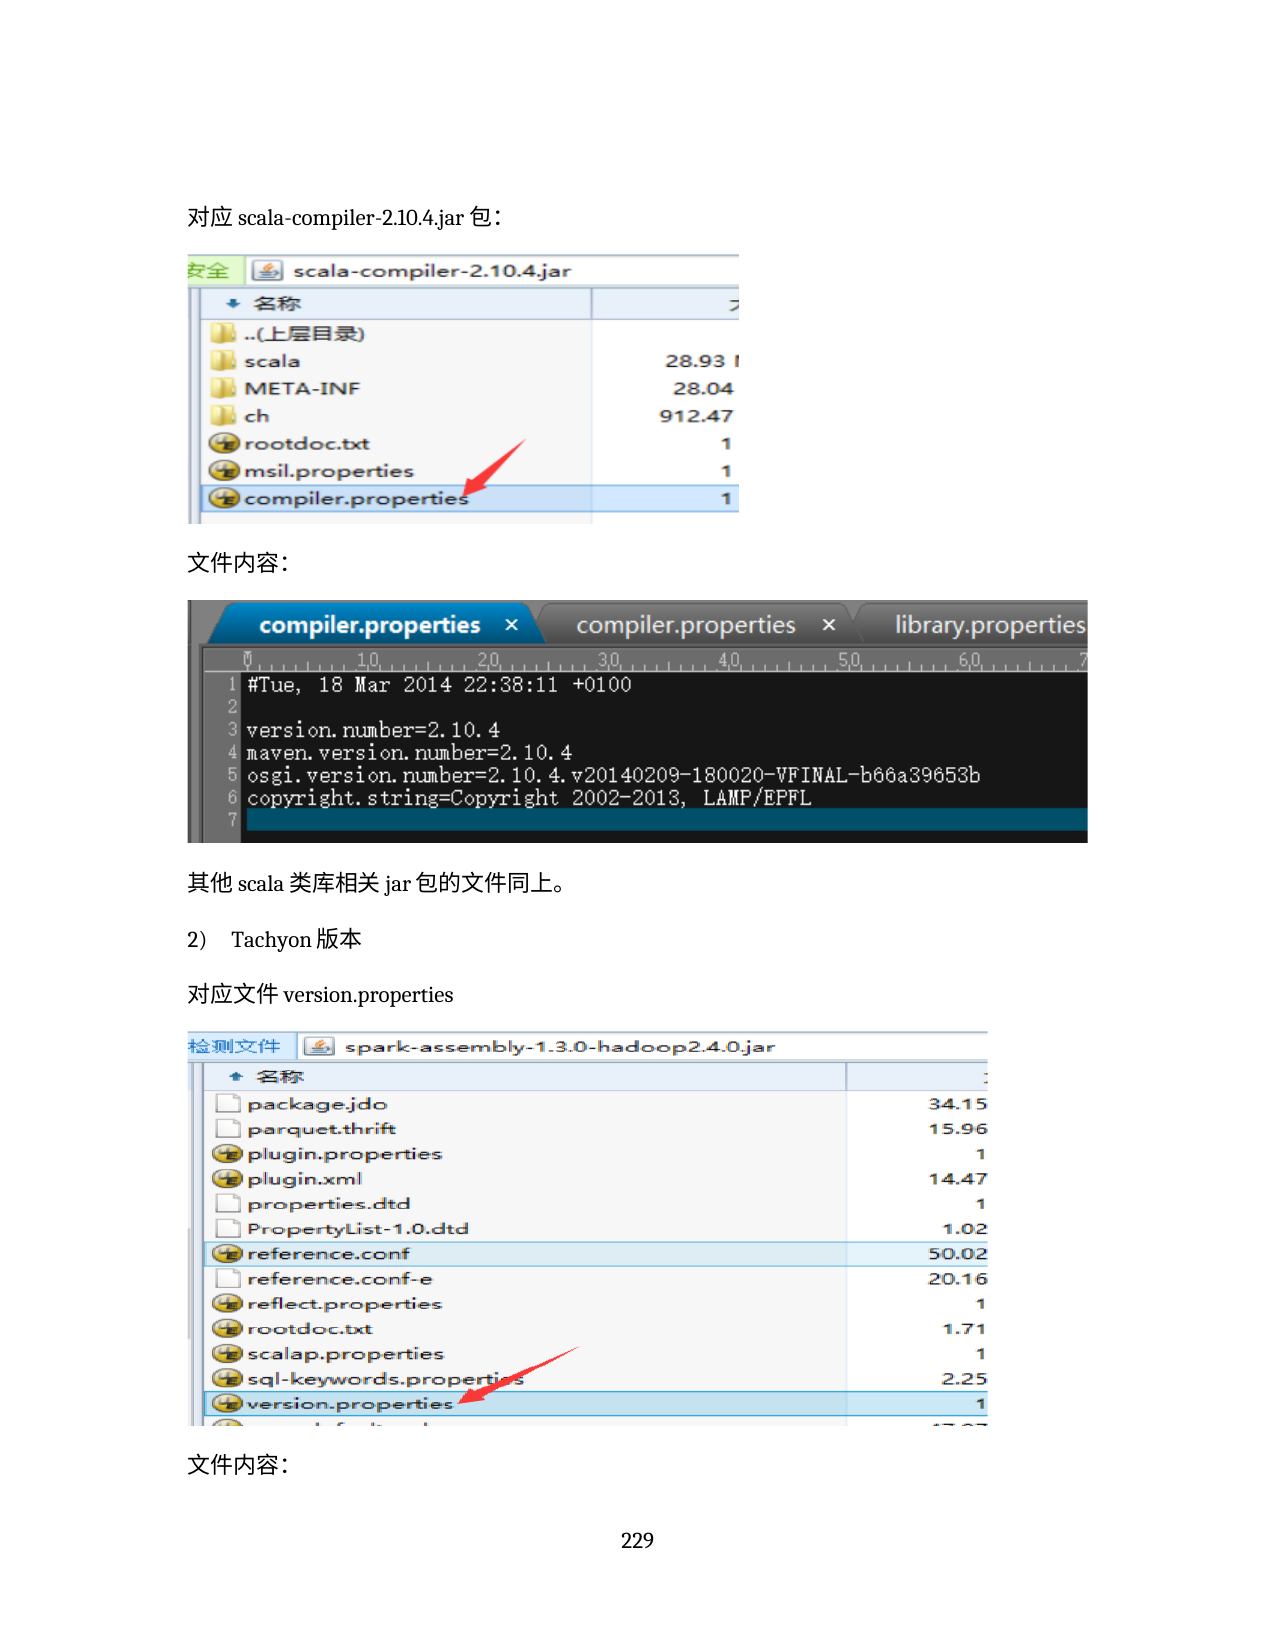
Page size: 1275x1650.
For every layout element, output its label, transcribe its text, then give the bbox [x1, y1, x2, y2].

text 文件内容： [187, 1447, 1087, 1481]
text 其他scala类库相关jar包的文件同上。 [187, 865, 1087, 898]
text 对应文件version.properties [187, 976, 1087, 1009]
picture [187, 254, 739, 524]
list Tachyon版本 [187, 920, 1087, 954]
picture [187, 1031, 988, 1426]
text 对应scala-compiler-2.10.4.jar包： [187, 198, 1087, 232]
picture [187, 600, 1088, 843]
text 文件内容： [187, 545, 1087, 578]
